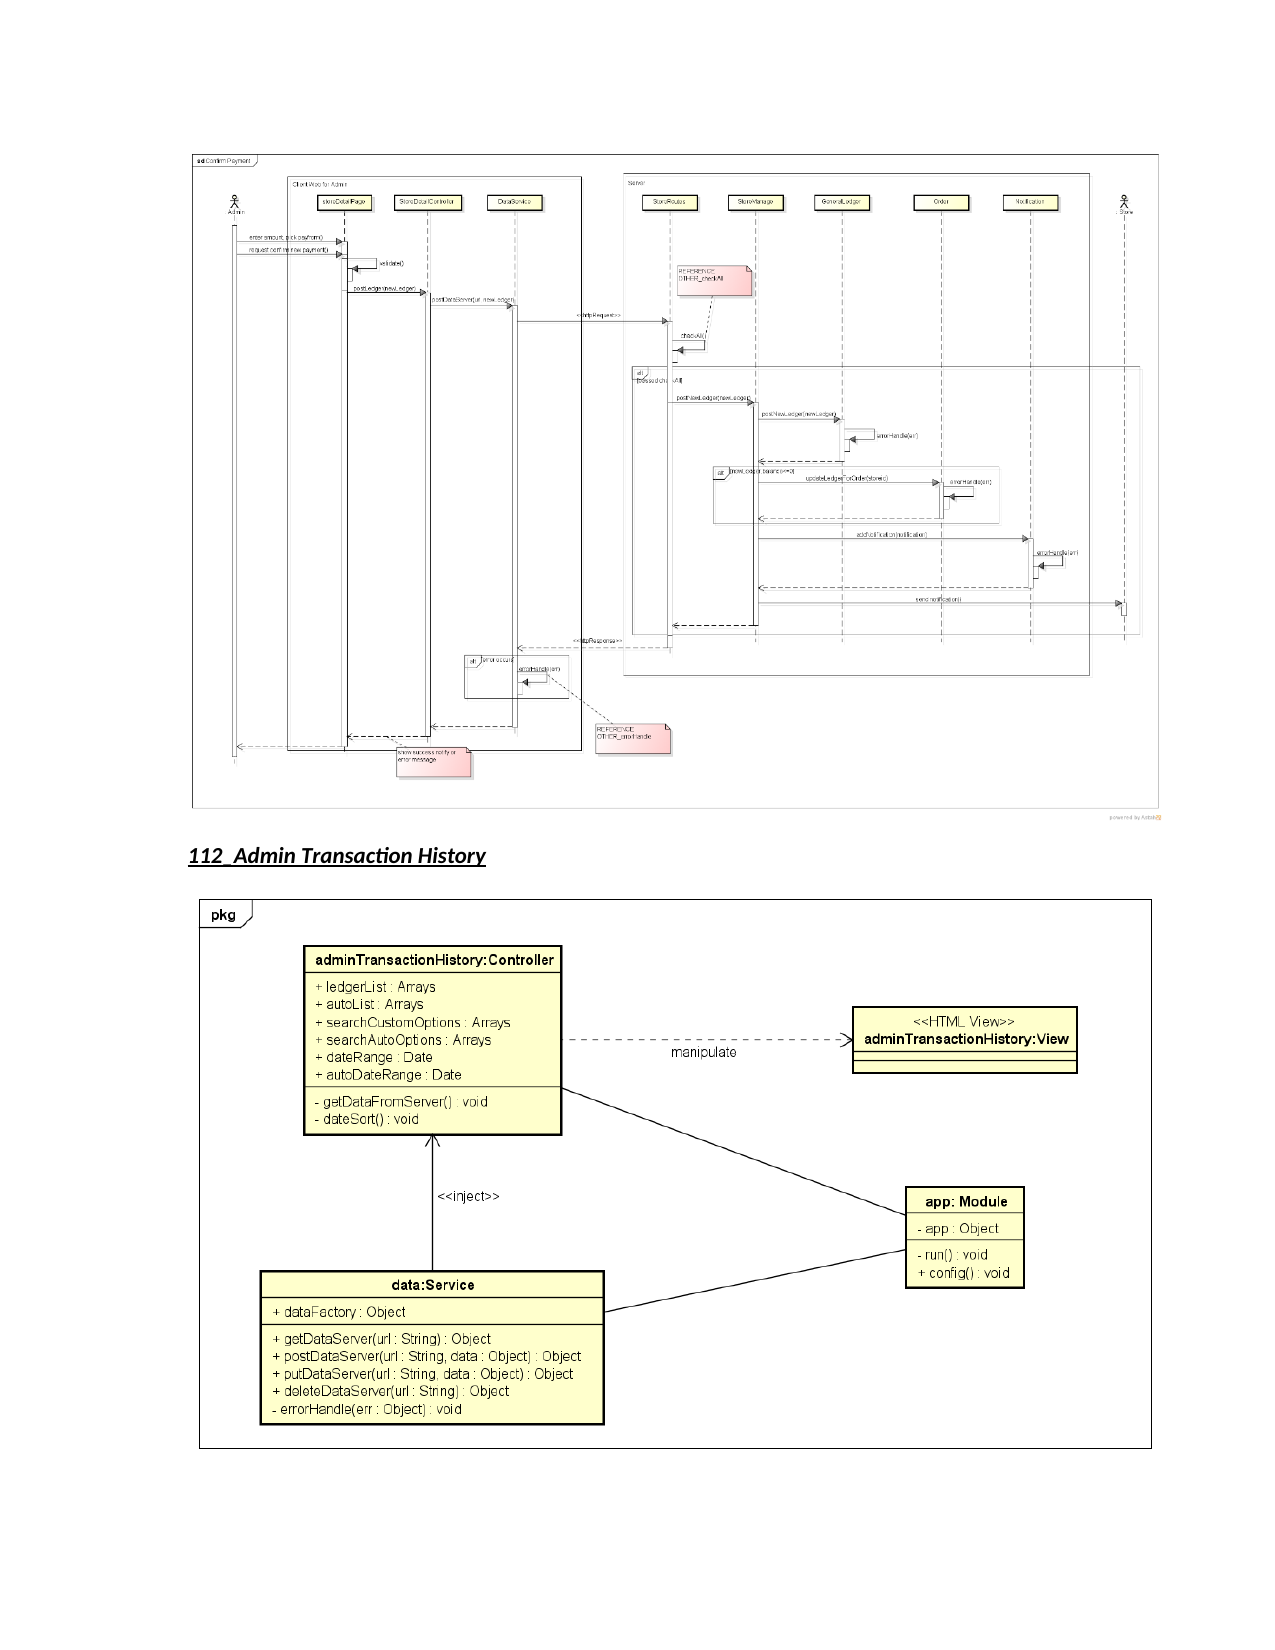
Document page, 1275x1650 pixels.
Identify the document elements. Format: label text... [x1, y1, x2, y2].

text 112_Admin Transaction History [187, 841, 1125, 869]
picture [187, 150, 1163, 822]
picture [187, 887, 1163, 1459]
